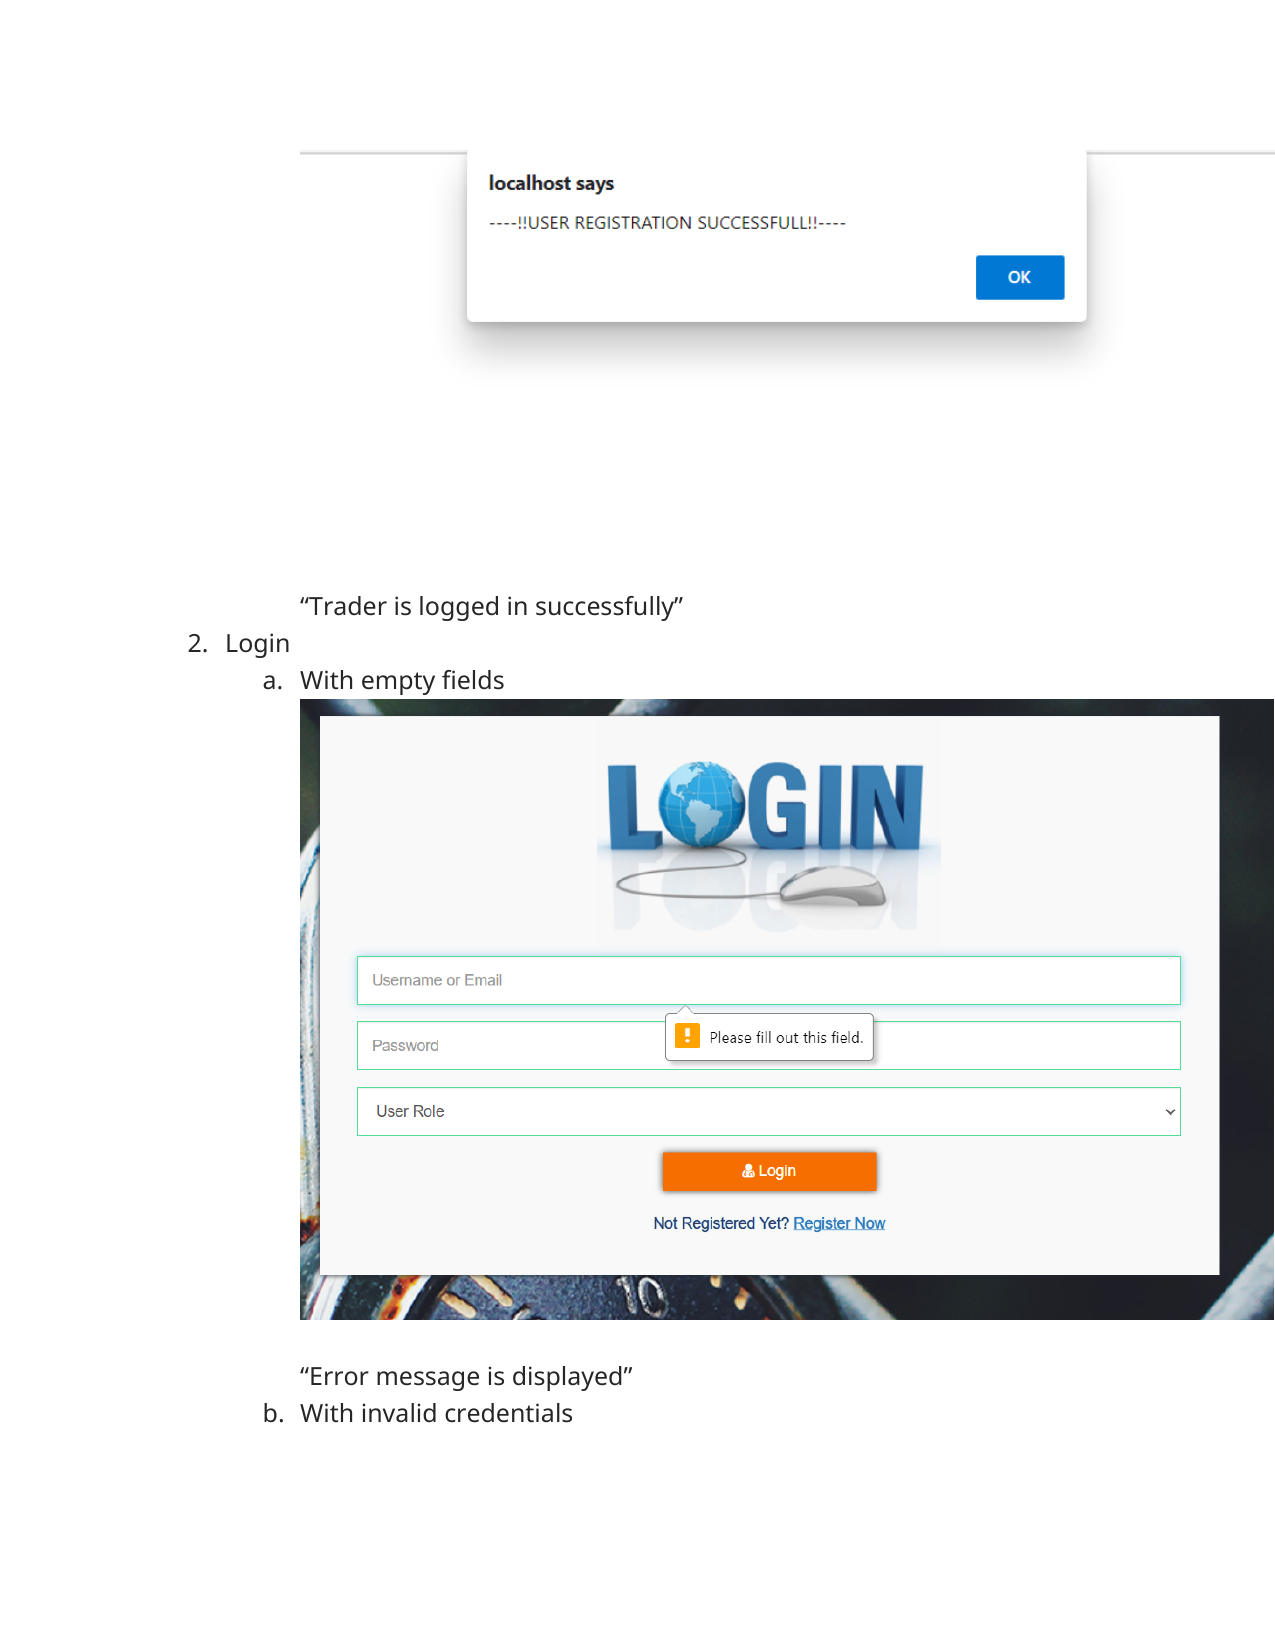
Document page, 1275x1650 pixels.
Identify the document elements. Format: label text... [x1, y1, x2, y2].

picture [300, 150, 1275, 587]
list Login [187, 626, 1125, 660]
list With empty fields [262, 662, 1125, 697]
picture [300, 699, 1274, 1320]
list “Error message is displayed” [300, 1359, 1125, 1393]
list “Trader is logged in successfully” [300, 589, 1125, 623]
list With invalid credentials [262, 1396, 1125, 1429]
